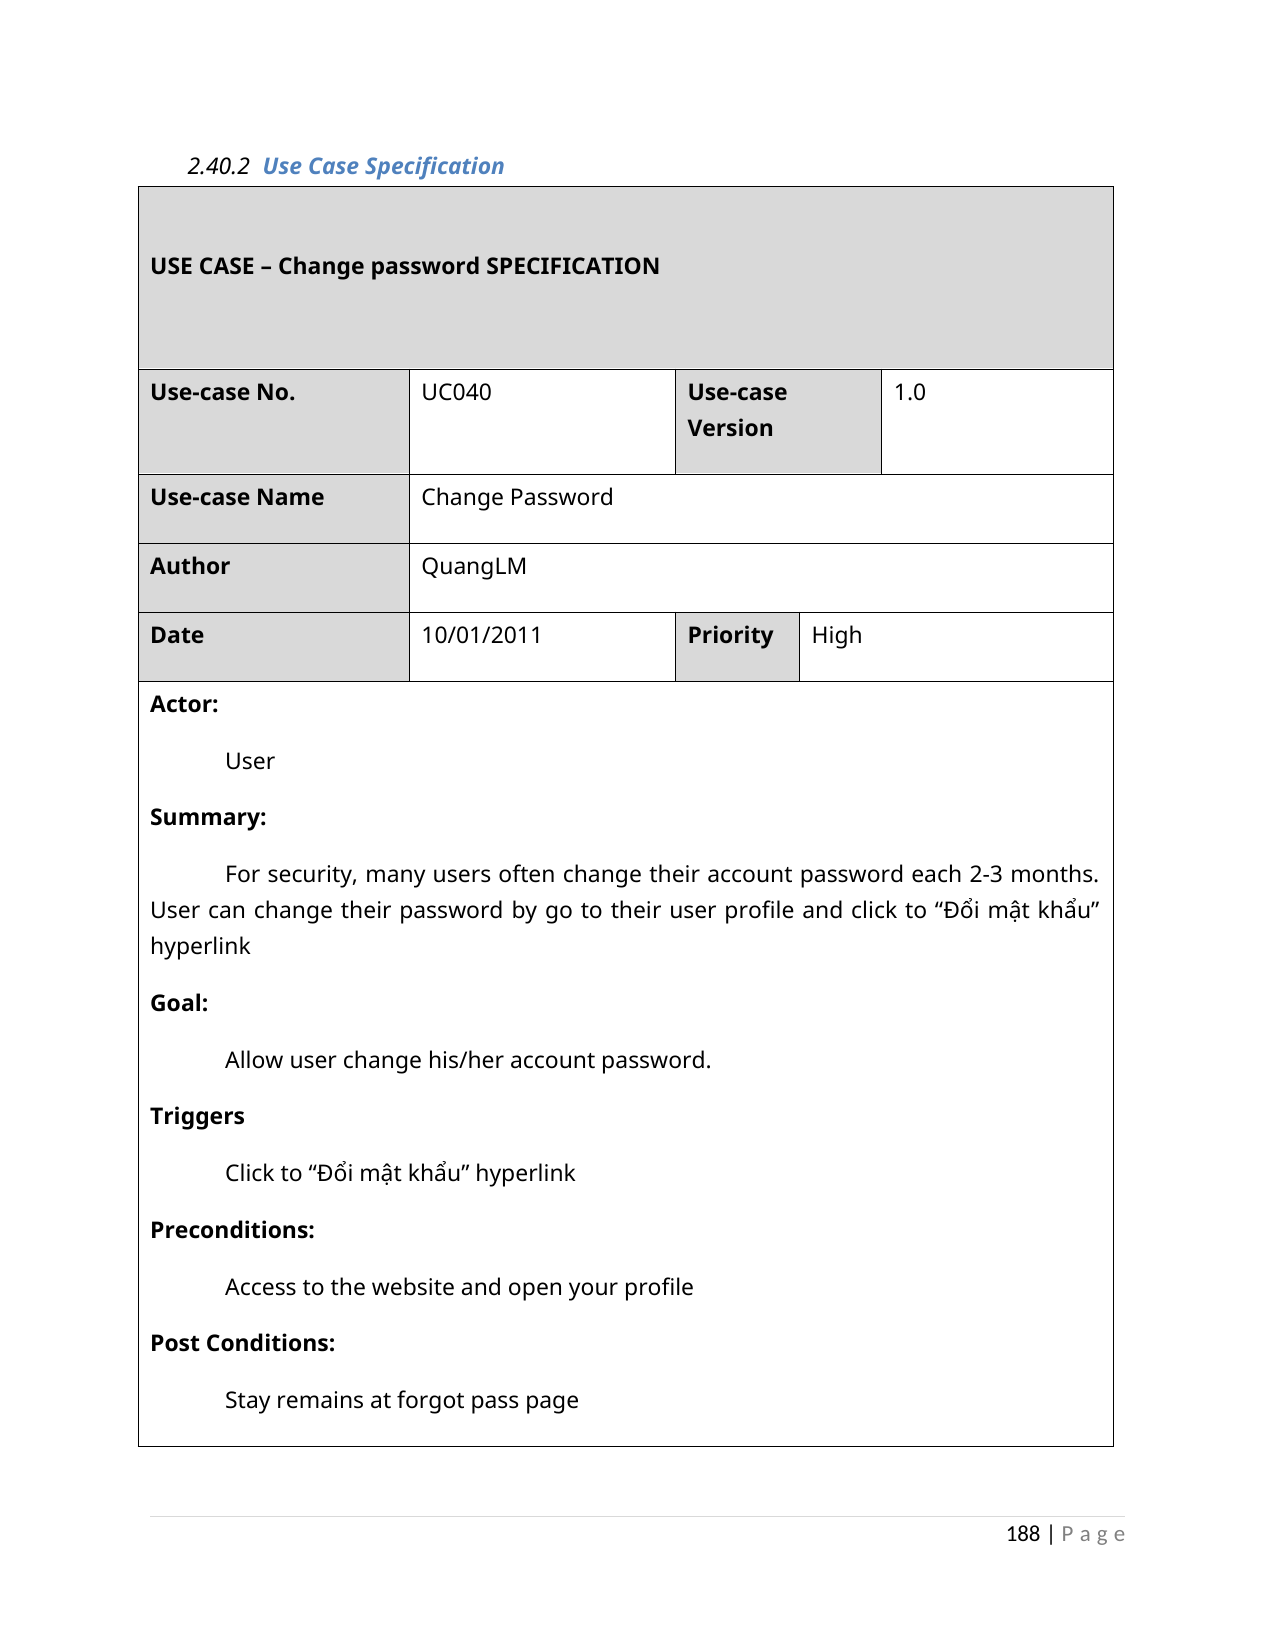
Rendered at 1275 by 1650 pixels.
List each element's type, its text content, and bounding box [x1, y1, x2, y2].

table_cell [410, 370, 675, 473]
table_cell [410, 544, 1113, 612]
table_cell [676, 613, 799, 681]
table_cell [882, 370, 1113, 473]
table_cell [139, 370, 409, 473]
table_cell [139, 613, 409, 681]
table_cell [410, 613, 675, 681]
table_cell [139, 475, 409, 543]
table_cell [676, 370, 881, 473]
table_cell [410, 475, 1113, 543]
subtitle Use Case Specification [187, 150, 1125, 181]
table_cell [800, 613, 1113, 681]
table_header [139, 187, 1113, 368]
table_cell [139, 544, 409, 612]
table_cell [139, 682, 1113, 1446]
